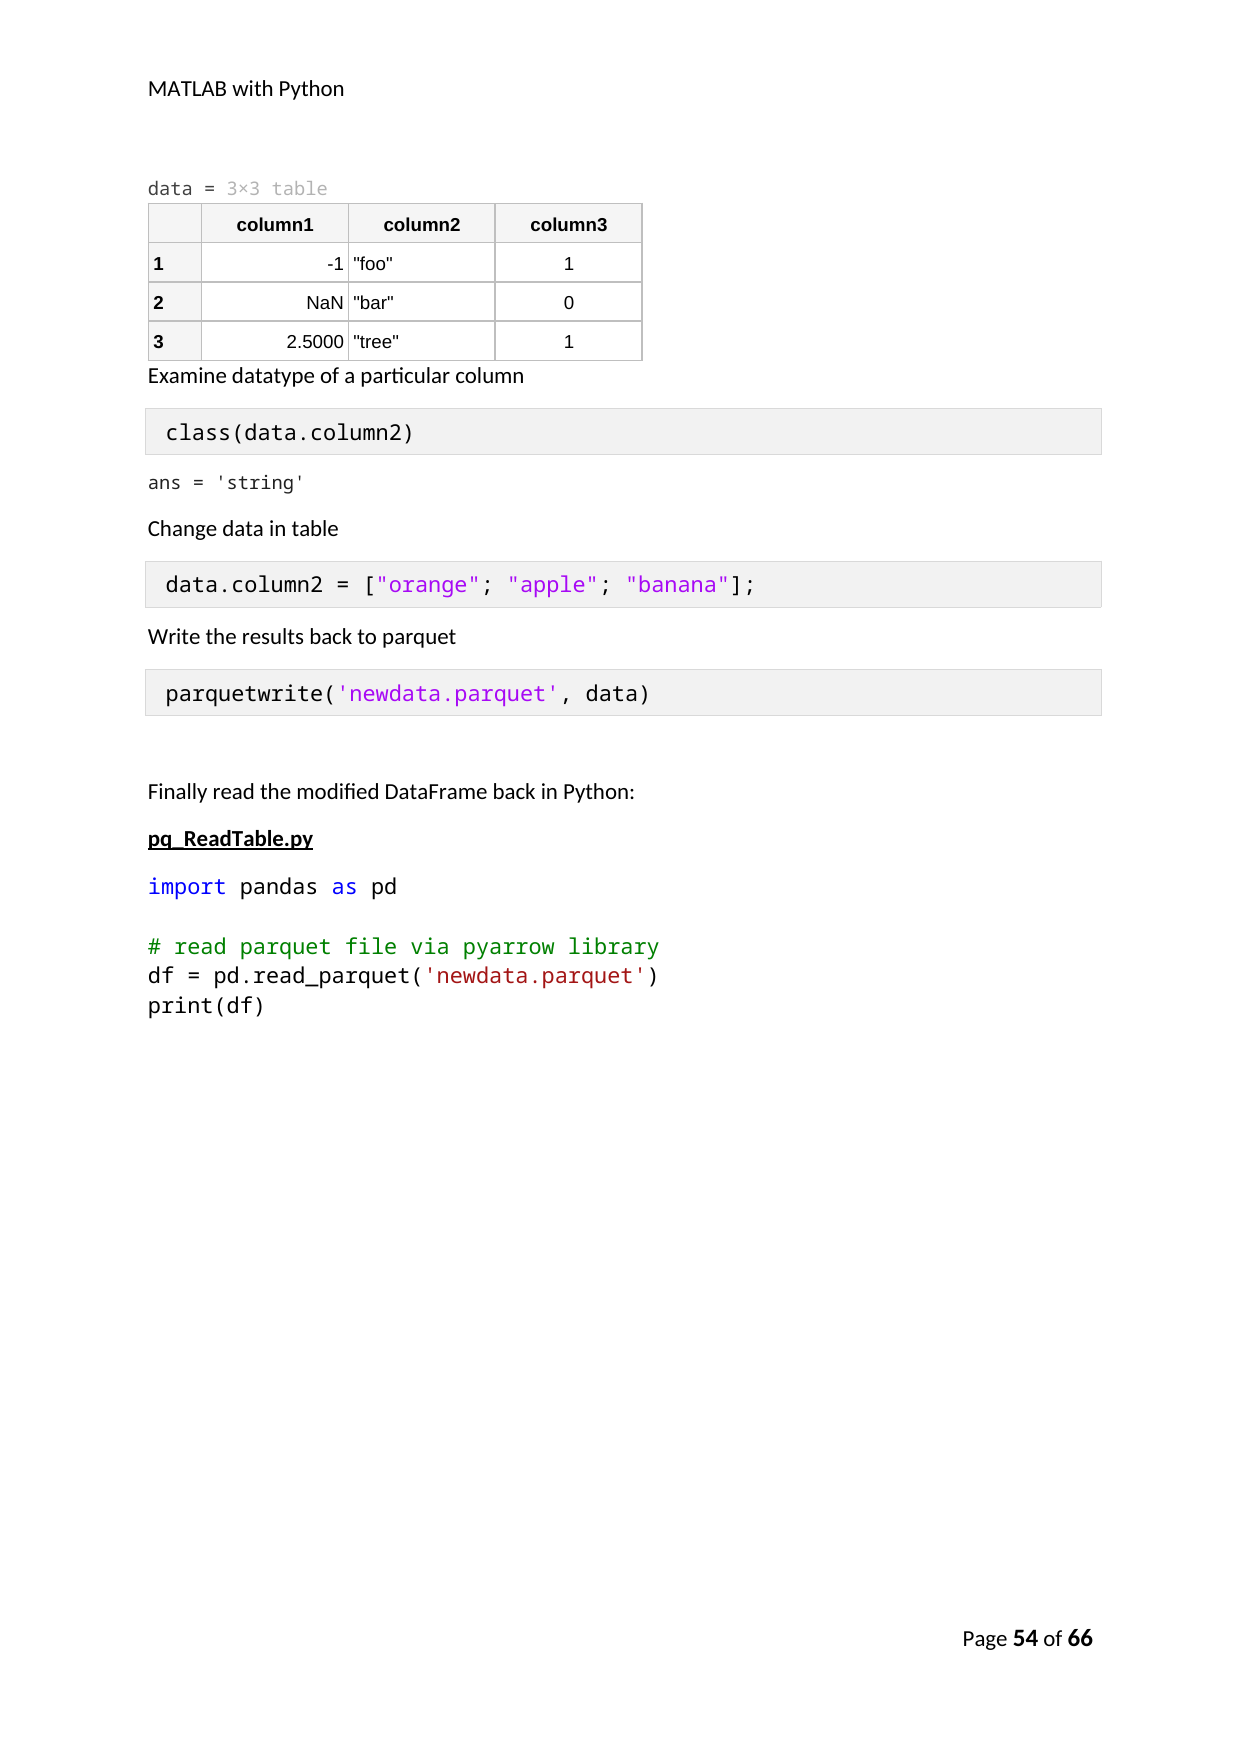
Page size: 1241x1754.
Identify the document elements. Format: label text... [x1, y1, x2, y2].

table_cell 1 [496, 243, 641, 281]
text Write the results back to parquet [148, 622, 1093, 650]
text class(data.column2) [146, 409, 1101, 454]
table_cell 0 [496, 283, 641, 320]
text Change data in table [148, 514, 1093, 542]
table_cell 3 [149, 322, 201, 360]
table_header column3 [496, 204, 641, 242]
text # read parquet file via pyarrow library [148, 931, 1093, 960]
text Finally read the modified DataFrame back in Python: [148, 777, 1093, 805]
table_cell "tree" [349, 322, 494, 360]
table_cell "bar" [349, 283, 494, 320]
table_cell 1 [149, 243, 201, 281]
table_cell NaN [202, 283, 348, 320]
text df = pd.read_parquet('newdata.parquet') [148, 960, 1093, 990]
text import pandas as pd [148, 871, 1093, 901]
table_cell 1 [496, 322, 641, 360]
table_header column1 [202, 204, 348, 242]
table_cell -1 [202, 243, 348, 281]
text data = 3×3 table [148, 148, 1093, 201]
text pq_ReadTable.py [148, 824, 1093, 852]
text ans = 'string' [148, 469, 1093, 495]
table_cell 2.5000 [202, 322, 348, 360]
text print(df) [148, 990, 1093, 1020]
text parquetwrite('newdata.parquet', data) [146, 670, 1101, 715]
text Examine datatype of a particular column [148, 361, 1093, 389]
table_header column2 [349, 204, 494, 242]
table_cell "foo" [349, 243, 494, 281]
text data.column2 = ["orange"; "apple"; "banana"]; [146, 562, 1101, 607]
table_header [149, 204, 201, 242]
table_cell 2 [149, 283, 201, 320]
